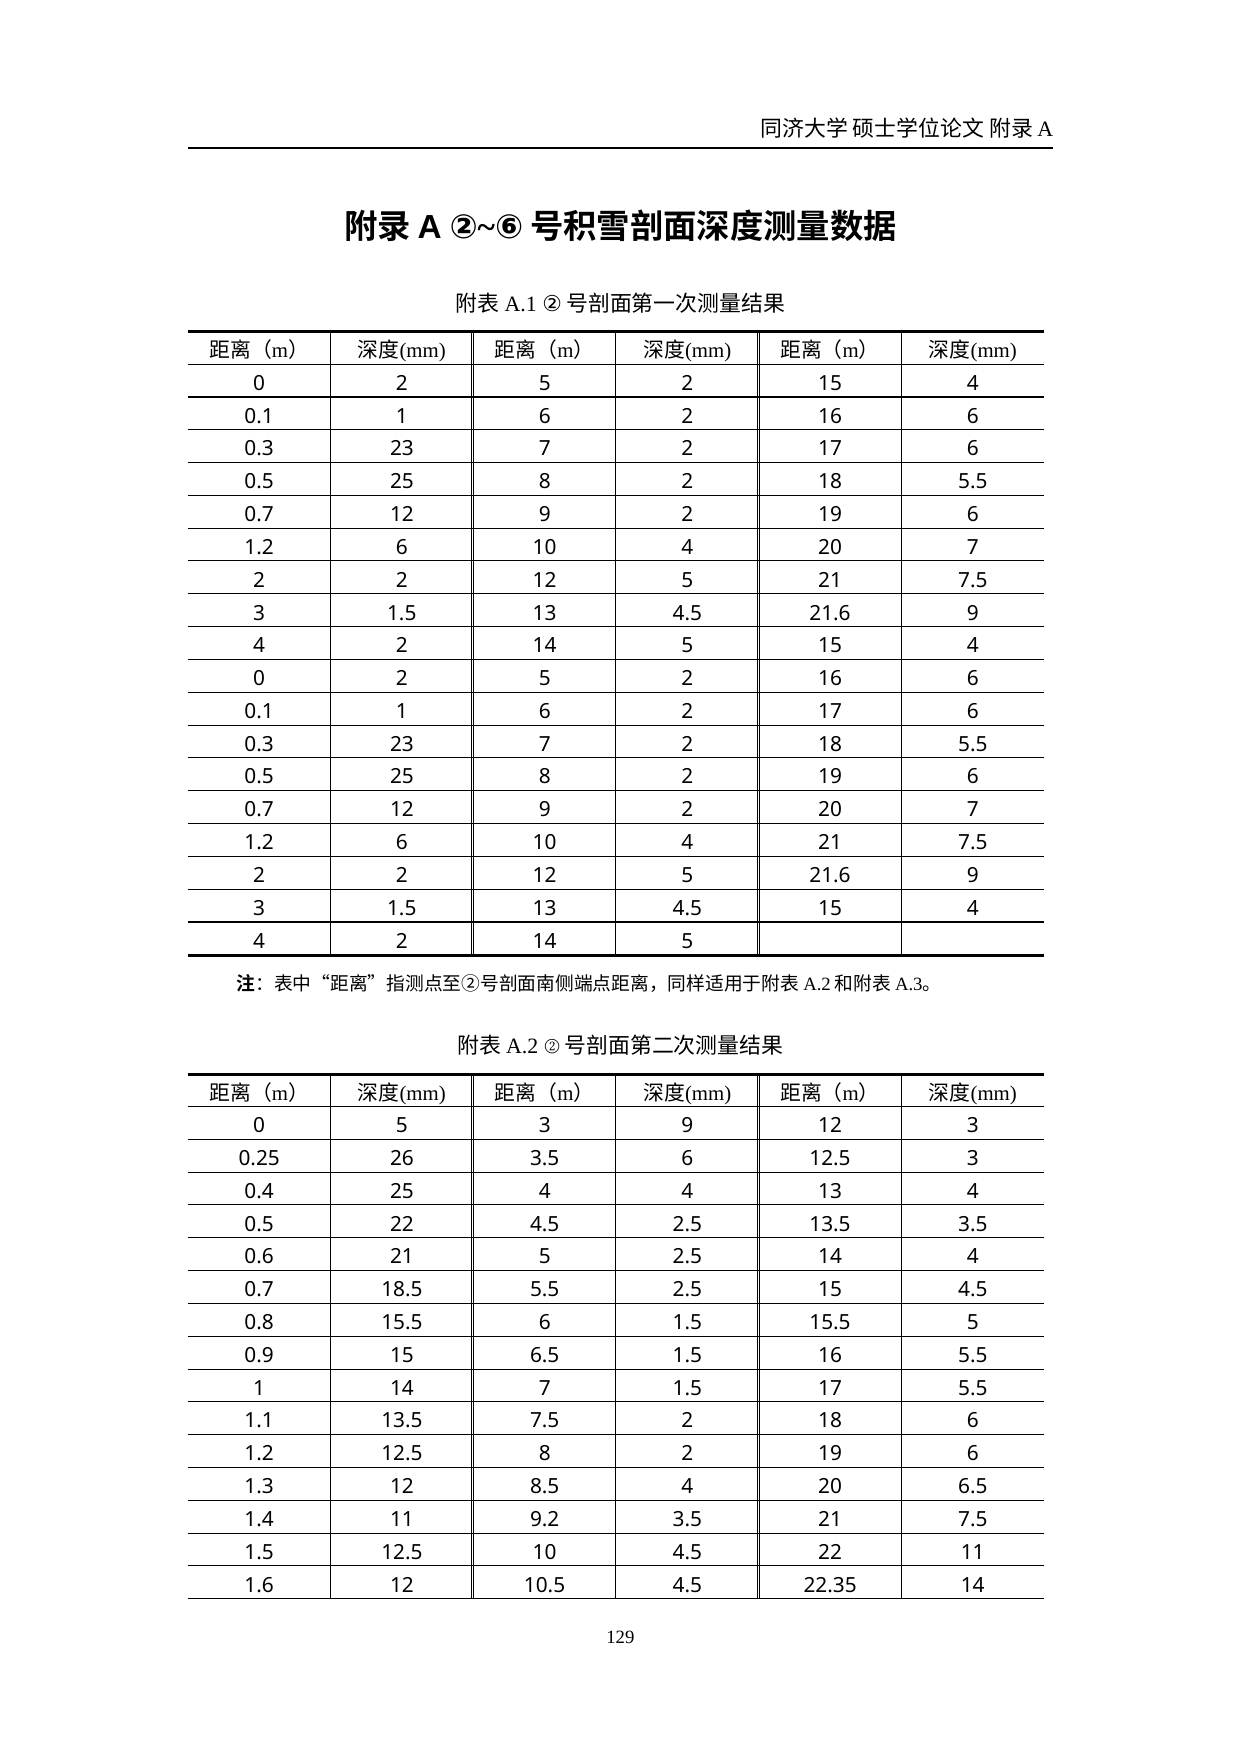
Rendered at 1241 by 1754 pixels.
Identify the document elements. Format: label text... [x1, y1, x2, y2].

table_cell 18.5 [331, 1271, 471, 1303]
table_cell 10 [474, 1534, 615, 1565]
table_cell 7.5 [902, 561, 1044, 593]
table_cell 6 [474, 1304, 615, 1336]
table_cell 4.5 [902, 1271, 1044, 1303]
table_header 距离（m） [760, 333, 901, 363]
table_cell 10.5 [474, 1566, 615, 1598]
table_cell 2 [331, 561, 471, 593]
table_cell 0 [188, 660, 330, 692]
table_cell 4 [616, 824, 757, 856]
table_cell 6 [616, 1140, 757, 1172]
table_cell 5 [616, 627, 757, 659]
table_cell 5.5 [902, 1370, 1044, 1401]
table_header 深度(mm) [902, 333, 1044, 363]
table_cell 5 [902, 1304, 1044, 1336]
table_cell 3 [902, 1140, 1044, 1172]
table_cell 0.6 [188, 1238, 330, 1270]
table_cell 3.5 [474, 1140, 615, 1172]
table_header 距离（m） [188, 1076, 330, 1106]
table_cell 6 [331, 824, 471, 856]
table_cell 14 [760, 1238, 901, 1270]
table_cell 4.5 [616, 890, 757, 921]
table_cell 2 [616, 496, 757, 528]
table_cell 5 [616, 561, 757, 593]
table_cell 21.6 [760, 594, 901, 626]
table_cell 7 [474, 430, 615, 462]
table_cell 4 [616, 1468, 757, 1500]
table_cell 16 [760, 660, 901, 692]
table_cell 1.2 [188, 1435, 330, 1467]
table_cell 9 [474, 791, 615, 823]
table_cell 6 [474, 398, 615, 429]
table_cell 2 [331, 857, 471, 888]
table_cell 5 [331, 1107, 471, 1139]
table_cell 2 [616, 398, 757, 429]
table_cell 19 [760, 1435, 901, 1467]
table_cell 0.5 [188, 1205, 330, 1237]
table_cell 1.2 [188, 529, 330, 560]
table_cell 6 [902, 1402, 1044, 1434]
table_cell 7.5 [902, 1501, 1044, 1532]
table_cell 3 [902, 1107, 1044, 1139]
table_cell 17 [760, 1370, 901, 1401]
table_cell 22 [331, 1205, 471, 1237]
table_cell 2 [331, 627, 471, 659]
table_cell 6 [902, 693, 1044, 724]
table_cell 19 [760, 758, 901, 790]
table_cell 2 [616, 365, 757, 396]
table_cell 0.8 [188, 1304, 330, 1336]
table_header 距离（m） [188, 333, 330, 363]
table_cell 8 [474, 1435, 615, 1467]
table_cell 4 [616, 1173, 757, 1204]
table_cell 5 [474, 365, 615, 396]
table_cell 12 [331, 1468, 471, 1500]
table_cell 15 [760, 1271, 901, 1303]
table_cell 1.5 [616, 1337, 757, 1368]
table_header 距离（m） [474, 1076, 615, 1106]
table_cell 2 [616, 693, 757, 724]
table_cell 1.6 [188, 1566, 330, 1598]
table_cell 12.5 [760, 1140, 901, 1172]
table_cell 0.7 [188, 496, 330, 528]
table_cell 12 [331, 1566, 471, 1598]
table_cell 3.5 [902, 1205, 1044, 1237]
table_cell 0.4 [188, 1173, 330, 1204]
table_cell 3 [188, 890, 330, 921]
table_cell 15.5 [760, 1304, 901, 1336]
table_cell [760, 923, 901, 954]
table_cell 6.5 [902, 1468, 1044, 1500]
table_header 距离（m） [760, 1076, 901, 1106]
table_cell 14 [331, 1370, 471, 1401]
table_cell 14 [902, 1566, 1044, 1598]
table_cell 0.9 [188, 1337, 330, 1368]
table_cell 12 [331, 496, 471, 528]
table_cell 2 [188, 857, 330, 888]
table_cell 0.7 [188, 791, 330, 823]
table_cell 25 [331, 463, 471, 495]
table_cell 22.35 [760, 1566, 901, 1598]
table_cell 3 [474, 1107, 615, 1139]
table_cell 21 [760, 824, 901, 856]
table_cell 2.5 [616, 1238, 757, 1270]
table_cell 7 [474, 726, 615, 757]
table_cell 1.5 [616, 1370, 757, 1401]
table_cell 1.2 [188, 824, 330, 856]
table_cell 22 [760, 1534, 901, 1565]
table_cell 8.5 [474, 1468, 615, 1500]
table_cell 2 [331, 365, 471, 396]
table_cell 4 [188, 923, 330, 954]
table_cell 9 [902, 857, 1044, 888]
text 附录A ②~⑥号积雪剖面深度测量数据 [187, 200, 1053, 248]
table_cell 3 [188, 594, 330, 626]
table_cell 2 [331, 923, 471, 954]
table_cell 7.5 [902, 824, 1044, 856]
table_cell 26 [331, 1140, 471, 1172]
table_cell 17 [760, 693, 901, 724]
table_cell 2.5 [616, 1271, 757, 1303]
table_cell 5 [616, 857, 757, 888]
table_cell 6 [902, 398, 1044, 429]
table_cell 21 [760, 1501, 901, 1532]
table_cell 0.1 [188, 398, 330, 429]
table_cell 5.5 [902, 1337, 1044, 1368]
table_cell 7 [902, 529, 1044, 560]
table_cell 3.5 [616, 1501, 757, 1532]
table_cell 1 [188, 1370, 330, 1401]
table_cell 18 [760, 726, 901, 757]
table_cell 7 [474, 1370, 615, 1401]
table_cell 20 [760, 791, 901, 823]
table_cell 0.3 [188, 430, 330, 462]
table_cell 10 [474, 824, 615, 856]
table_cell 5.5 [474, 1271, 615, 1303]
text 附表 A.1 ②号剖面第一次测量结果 [187, 286, 1053, 318]
table_cell 13 [760, 1173, 901, 1204]
table_cell 2 [616, 1402, 757, 1434]
table_cell 13.5 [760, 1205, 901, 1237]
table_cell 1 [331, 693, 471, 724]
table_cell 4 [902, 1238, 1044, 1270]
table_cell 1 [331, 398, 471, 429]
table_cell 11 [331, 1501, 471, 1532]
text 附表 A.2 ②号剖面第二次测量结果 [187, 1028, 1053, 1060]
table_cell 20 [760, 1468, 901, 1500]
table_cell 6 [902, 496, 1044, 528]
table_cell 2 [616, 726, 757, 757]
table_cell [902, 923, 1044, 954]
table_cell 0.5 [188, 758, 330, 790]
table_cell 23 [331, 726, 471, 757]
table_header 深度(mm) [616, 333, 757, 363]
table_cell 20 [760, 529, 901, 560]
table_cell 21 [331, 1238, 471, 1270]
table_cell 12 [760, 1107, 901, 1139]
table_cell 9 [902, 594, 1044, 626]
table_cell 13 [474, 890, 615, 921]
table_cell 1.5 [331, 594, 471, 626]
table_cell 13 [474, 594, 615, 626]
table_cell 6.5 [474, 1337, 615, 1368]
table_cell 25 [331, 1173, 471, 1204]
table_cell 6 [474, 693, 615, 724]
table_cell 1.1 [188, 1402, 330, 1434]
table_cell 7.5 [474, 1402, 615, 1434]
table_cell 2 [331, 660, 471, 692]
table_cell 12.5 [331, 1435, 471, 1467]
table_cell 2 [616, 1435, 757, 1467]
table_cell 9 [616, 1107, 757, 1139]
table_cell 0.3 [188, 726, 330, 757]
table_cell 12 [474, 857, 615, 888]
table_cell 2 [616, 758, 757, 790]
table_cell 注：表中“距离”指测点至②号剖面南侧端点距离，同样适用于附表 A.2和附表 A.3。 [188, 957, 1044, 1016]
table_cell 11 [902, 1534, 1044, 1565]
table_cell 0 [188, 1107, 330, 1139]
table_cell 1.5 [616, 1304, 757, 1336]
table_cell 6 [902, 1435, 1044, 1467]
table_cell 9.2 [474, 1501, 615, 1532]
table_cell 6 [902, 758, 1044, 790]
table_cell 15 [760, 890, 901, 921]
table_header 深度(mm) [331, 333, 471, 363]
table_header 深度(mm) [331, 1076, 471, 1106]
table_cell 2 [188, 561, 330, 593]
table_cell 5 [474, 1238, 615, 1270]
table_cell 1.5 [331, 890, 471, 921]
table_cell 13.5 [331, 1402, 471, 1434]
table_cell 17 [760, 430, 901, 462]
table_cell 1.4 [188, 1501, 330, 1532]
table_cell 1.3 [188, 1468, 330, 1500]
table_cell 5.5 [902, 726, 1044, 757]
table_cell 15.5 [331, 1304, 471, 1336]
table_cell 14 [474, 627, 615, 659]
table_cell 4 [616, 529, 757, 560]
table_cell 12 [474, 561, 615, 593]
table_cell 21 [760, 561, 901, 593]
table_cell 2 [616, 463, 757, 495]
table_cell 4.5 [616, 1534, 757, 1565]
table_cell 15 [760, 627, 901, 659]
table_cell 25 [331, 758, 471, 790]
table_cell 2 [616, 660, 757, 692]
table_cell 0 [188, 365, 330, 396]
table_cell 16 [760, 1337, 901, 1368]
table_cell 9 [474, 496, 615, 528]
table_cell 4 [902, 365, 1044, 396]
table_cell 2 [616, 430, 757, 462]
table_cell 4 [188, 627, 330, 659]
table_cell 1.5 [188, 1534, 330, 1565]
table_cell 4 [474, 1173, 615, 1204]
table_cell 14 [474, 923, 615, 954]
table_cell 15 [760, 365, 901, 396]
table_cell 6 [331, 529, 471, 560]
table_cell 4.5 [474, 1205, 615, 1237]
table_cell 2.5 [616, 1205, 757, 1237]
table_cell 18 [760, 463, 901, 495]
table_cell 21.6 [760, 857, 901, 888]
table_cell 2 [616, 791, 757, 823]
table_cell 4.5 [616, 1566, 757, 1598]
table_cell 10 [474, 529, 615, 560]
table_cell 4 [902, 890, 1044, 921]
table_cell 6 [902, 430, 1044, 462]
table_cell 0.1 [188, 693, 330, 724]
table_cell 0.5 [188, 463, 330, 495]
table_header 深度(mm) [902, 1076, 1044, 1106]
table_cell 5.5 [902, 463, 1044, 495]
table_cell 4 [902, 1173, 1044, 1204]
table_cell 18 [760, 1402, 901, 1434]
table_cell 4 [902, 627, 1044, 659]
table_cell 16 [760, 398, 901, 429]
table_cell 7 [902, 791, 1044, 823]
table_cell 0.25 [188, 1140, 330, 1172]
table_cell 12 [331, 791, 471, 823]
table_cell 8 [474, 463, 615, 495]
table_cell 12.5 [331, 1534, 471, 1565]
table_header 距离（m） [474, 333, 615, 363]
table_header 深度(mm) [616, 1076, 757, 1106]
table_cell 6 [902, 660, 1044, 692]
table_cell 15 [331, 1337, 471, 1368]
table_cell 23 [331, 430, 471, 462]
table_cell 5 [474, 660, 615, 692]
table_cell 19 [760, 496, 901, 528]
table_cell 8 [474, 758, 615, 790]
table_cell 4.5 [616, 594, 757, 626]
table_cell 5 [616, 923, 757, 954]
table_cell 0.7 [188, 1271, 330, 1303]
